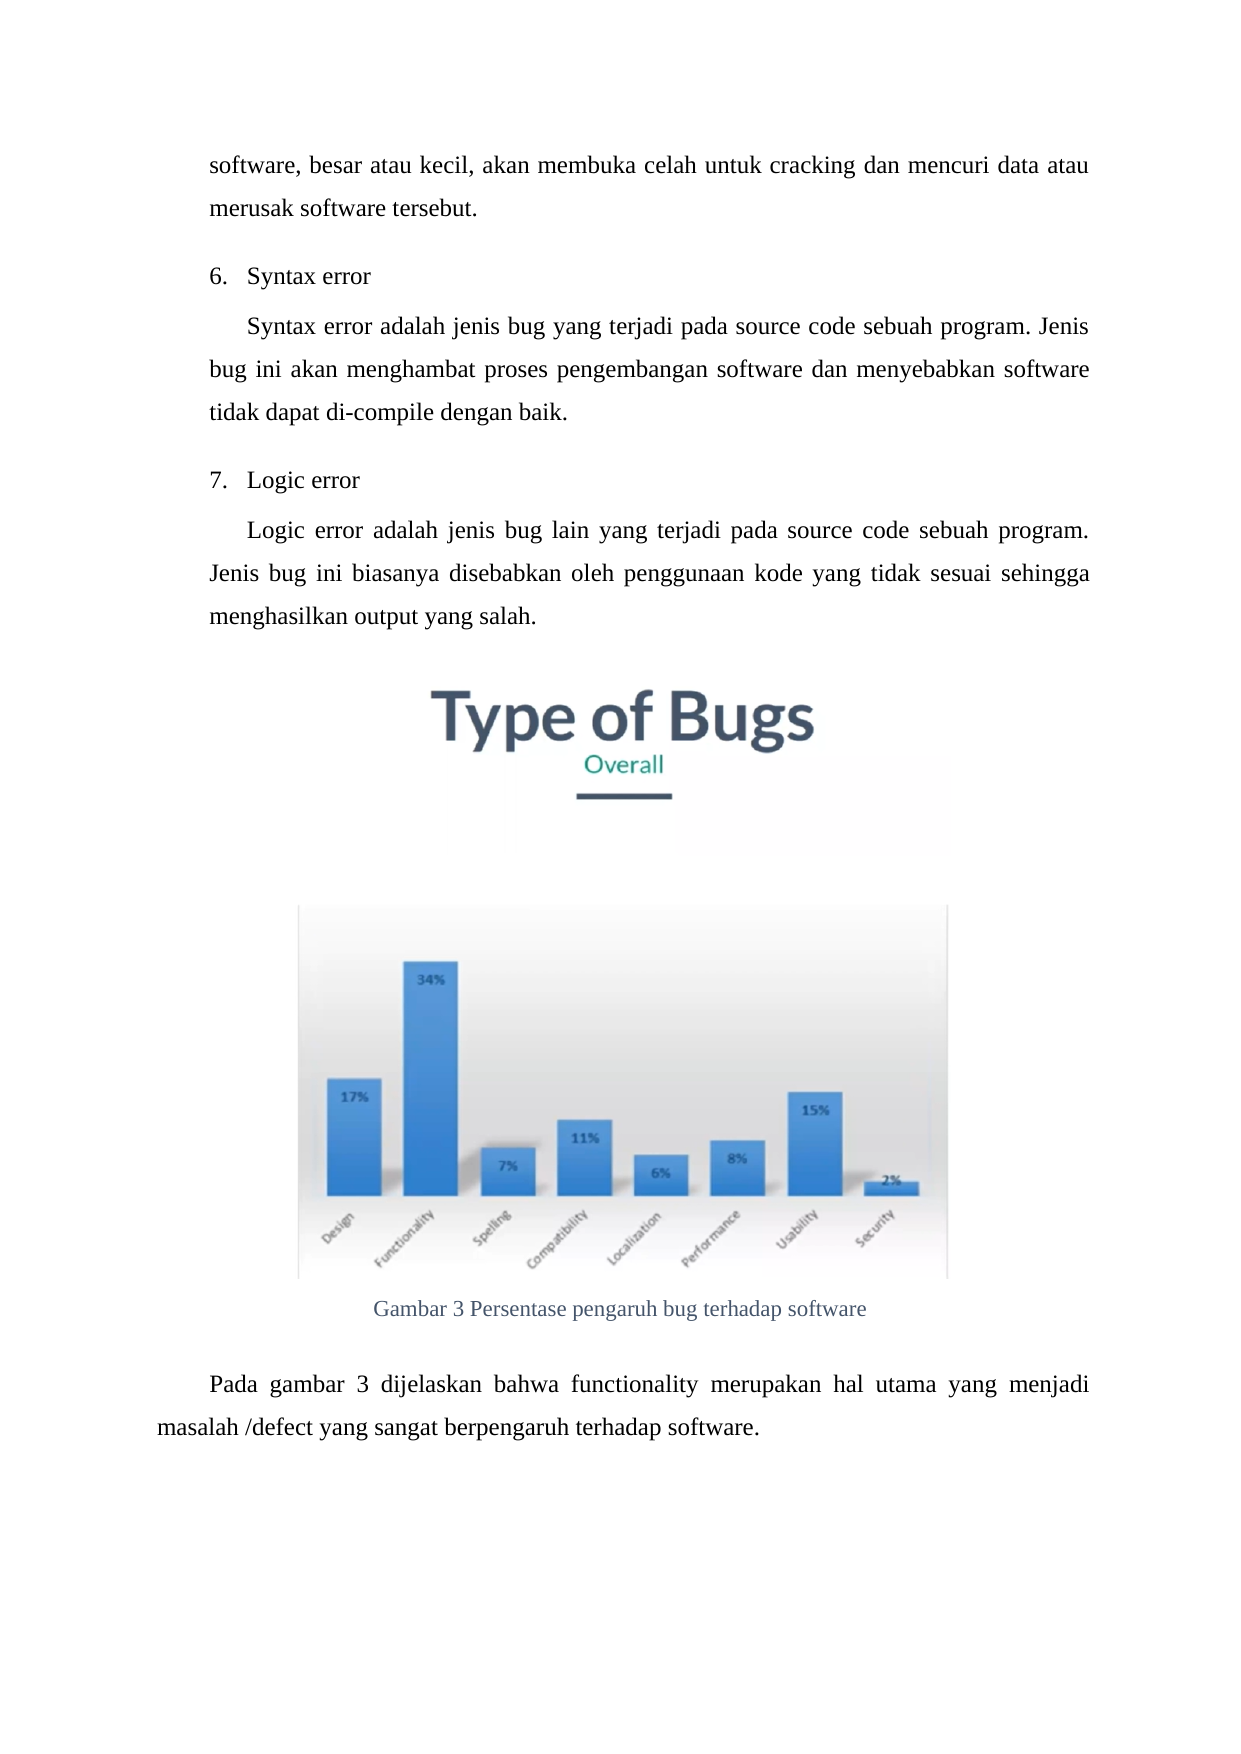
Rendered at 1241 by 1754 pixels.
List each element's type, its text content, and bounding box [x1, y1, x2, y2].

list Syntax error [209, 261, 1090, 290]
text Pada gambar 3 dijelaskan bahwa functionality merupakan hal utama yang menjadi masalah /defect yang sangat berpengaruh terhadap software. [157, 1369, 1090, 1441]
list Logic error [209, 465, 1090, 494]
text Logic error adalah jenis bug lain yang terjadi pada source code sebuah program. Jenis bug ini biasanya disebabkan oleh penggunaan kode yang tidak sesuai sehingga menghasilkan output yang salah. [209, 515, 1090, 630]
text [209, 150, 1090, 222]
text Gambar 3 Persentase pengaruh bug terhadap software [150, 1295, 1090, 1321]
picture [289, 661, 951, 1279]
text Syntax error adalah jenis bug yang terjadi pada source code sebuah program. Jenis bug ini akan menghambat proses pengembangan software dan menyebabkan software tidak dapat di-compile dengan baik. [209, 311, 1090, 426]
